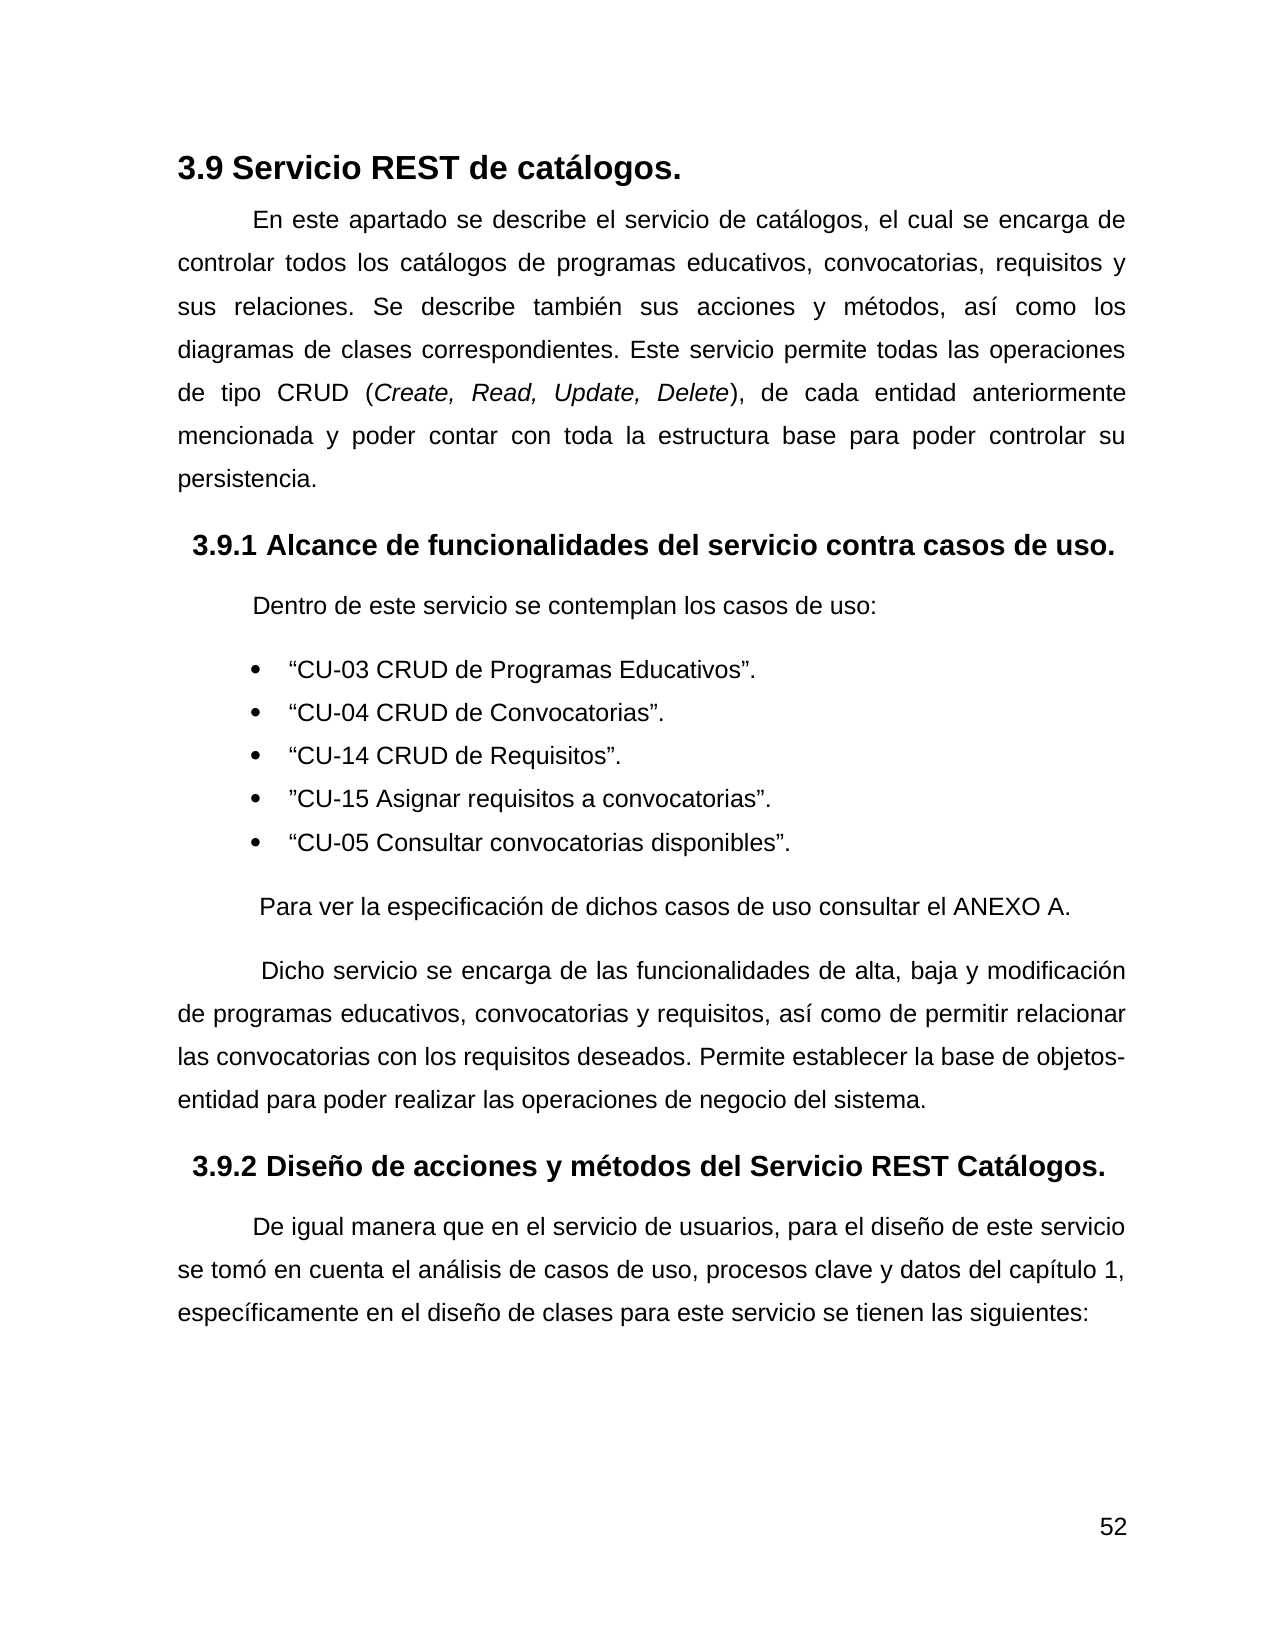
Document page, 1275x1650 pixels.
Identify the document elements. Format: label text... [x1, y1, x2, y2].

text Dicho servicio se encarga de las funcionalidades de alta, baja y modificación de programas educativos, convocatorias y requisitos, así como de permitir relacionar las convocatorias con los requisitos deseados. Permite establecer la base de objetos-entidad para poder realizar las operaciones de negocio del sistema. [177, 956, 1127, 1114]
list “CU-05 Consultar convocatorias disponibles”. [251, 828, 1127, 857]
text En este apartado se describe el servicio de catálogos, el cual se encarga de controlar todos los catálogos de programas educativos, convocatorias, requisitos y sus relaciones. Se describe también sus acciones y métodos, así como los diagramas de clases correspondientes. Este servicio permite todas las operaciones de tipo CRUD (Create, Read, Update, Delete), de cada entidad anteriormente mencionada y poder contar con toda la estructura base para poder controlar su persistencia. [177, 205, 1127, 493]
subtitle Alcance de funcionalidades del servicio contra casos de uso. [192, 528, 1127, 562]
text De igual manera que en el servicio de usuarios, para el diseño de este servicio se tomó en cuenta el análisis de casos de uso, procesos clave y datos del capítulo 1, específicamente en el diseño de clases para este servicio se tienen las siguientes: [177, 1212, 1127, 1327]
list ”CU-15 Asignar requisitos a convocatorias”. [251, 784, 1127, 813]
list “CU-04 CRUD de Convocatorias”. [251, 698, 1127, 727]
subtitle Servicio REST de catálogos. [177, 148, 1127, 186]
list “CU-03 CRUD de Programas Educativos”. [251, 655, 1127, 684]
subtitle Diseño de acciones y métodos del Servicio REST Catálogos. [192, 1149, 1127, 1183]
text Para ver la especificación de dichos casos de uso consultar el ANEXO A. [177, 892, 1127, 921]
text Dentro de este servicio se contemplan los casos de uso: [177, 591, 1127, 619]
list “CU-14 CRUD de Requisitos”. [251, 741, 1127, 770]
